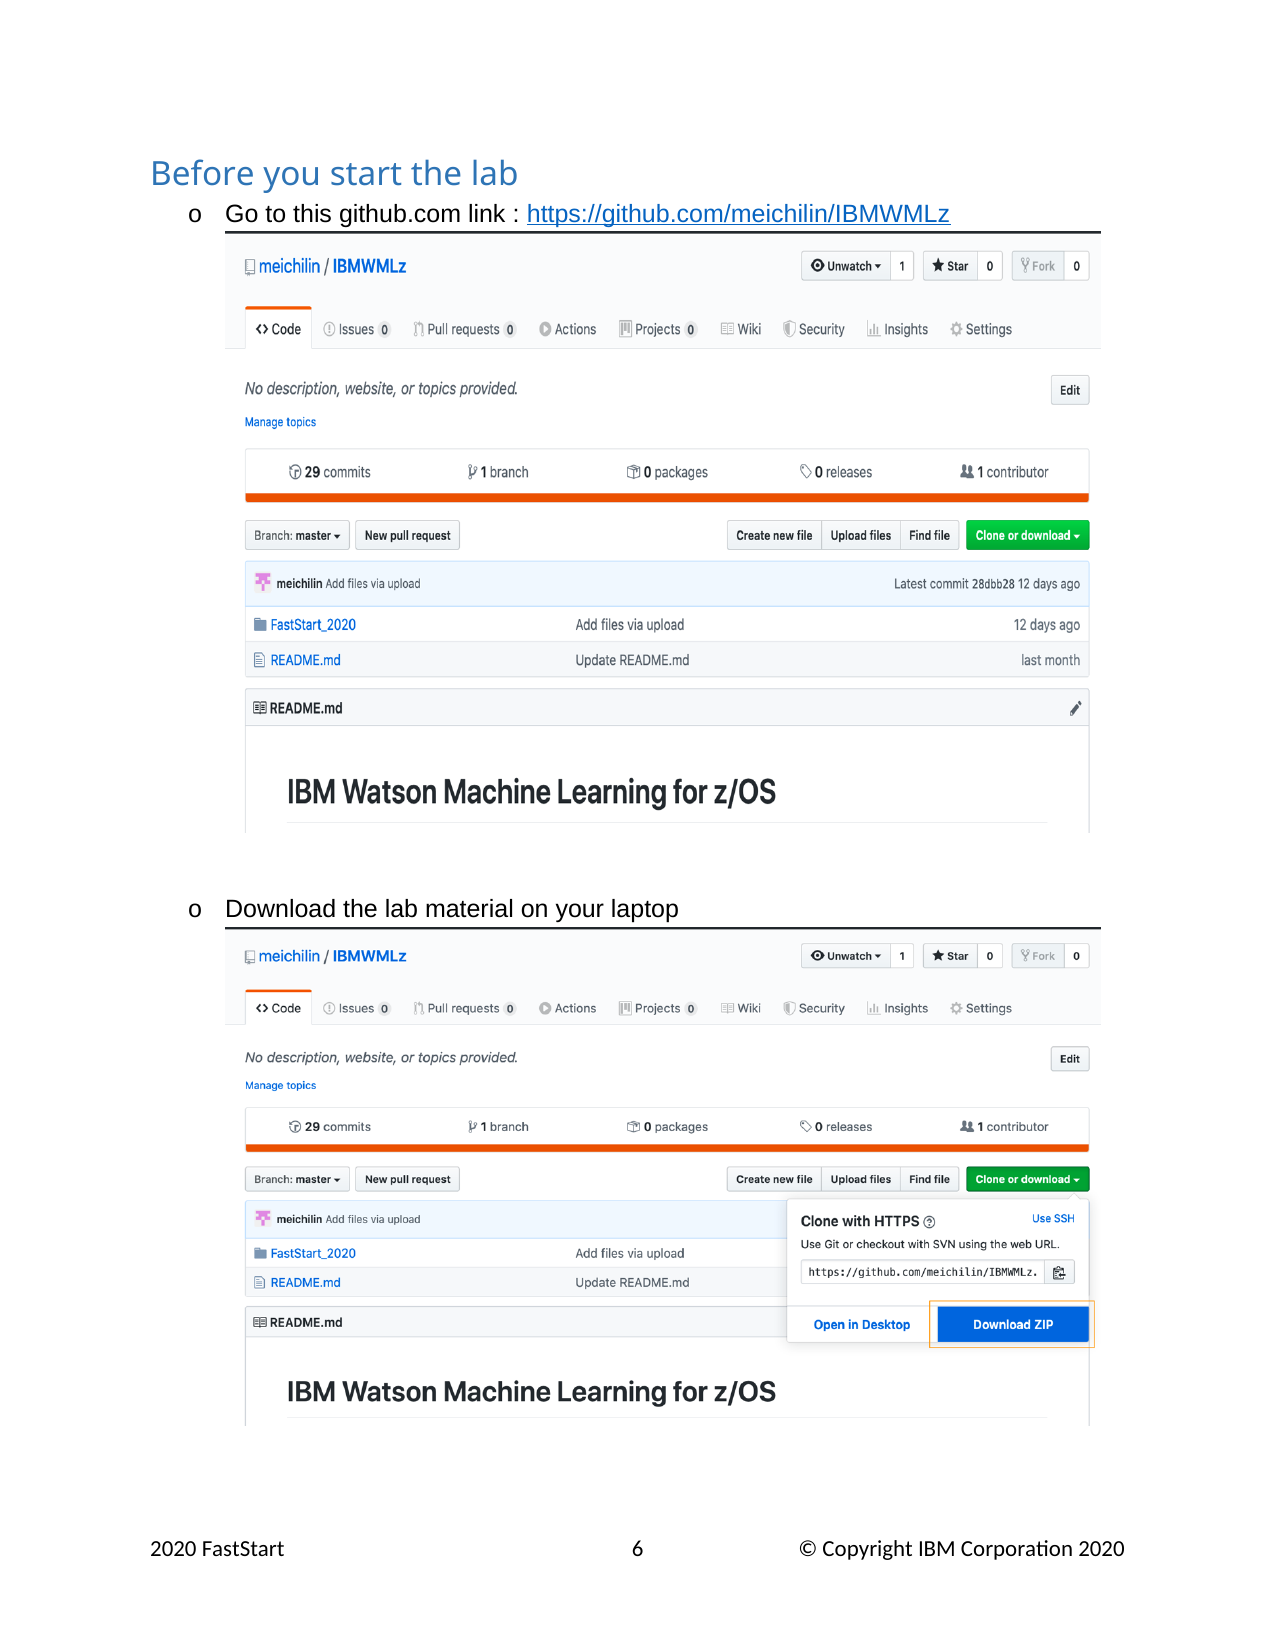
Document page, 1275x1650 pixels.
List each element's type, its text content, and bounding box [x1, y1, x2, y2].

picture [225, 927, 1101, 1426]
subtitle Before you start the lab [150, 150, 1125, 195]
picture [225, 231, 1101, 833]
list Download the lab material on your laptop [187, 894, 1125, 925]
